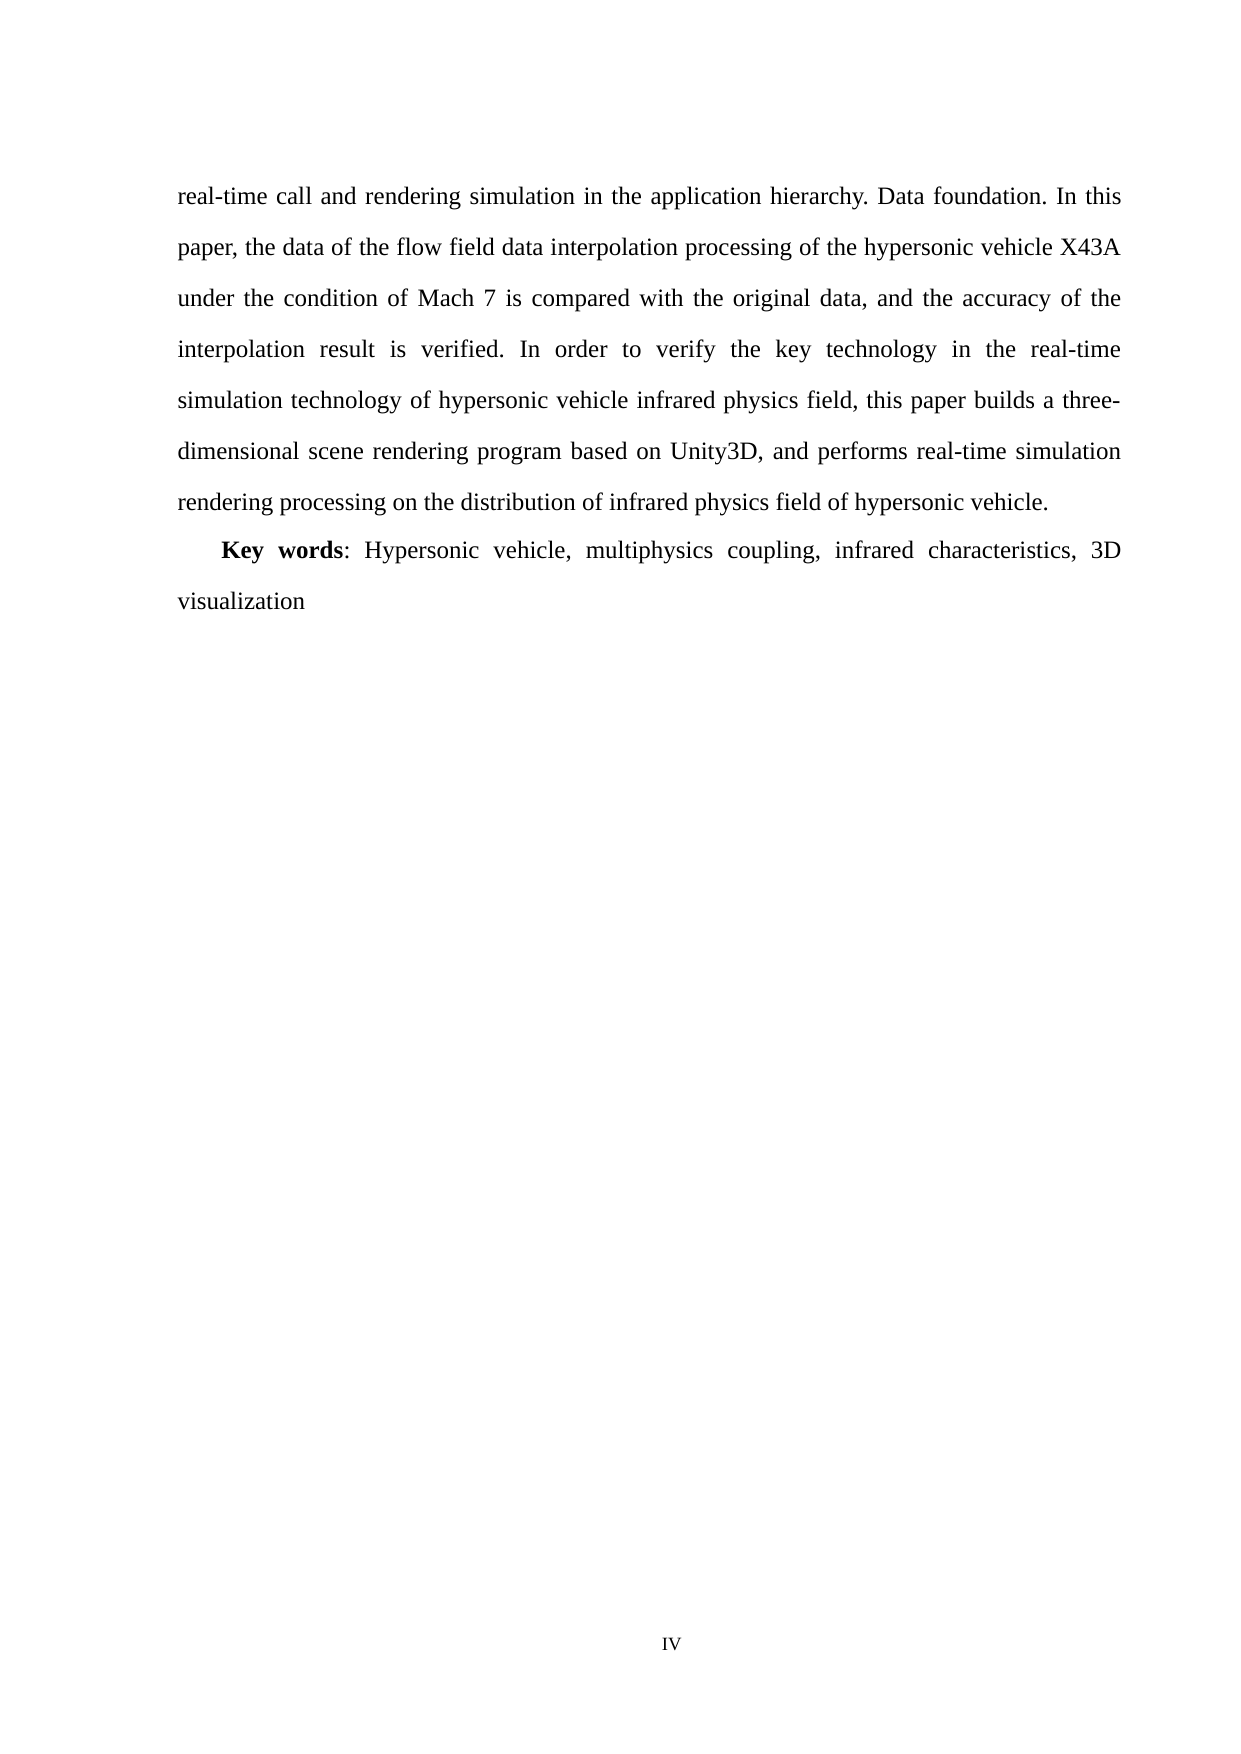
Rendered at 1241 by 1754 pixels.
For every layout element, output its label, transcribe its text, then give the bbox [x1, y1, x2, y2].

text Key words: Hypersonic vehicle, multiphysics coupling, infrared characteristics, 3D visualization [177, 532, 1122, 617]
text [177, 178, 1122, 518]
